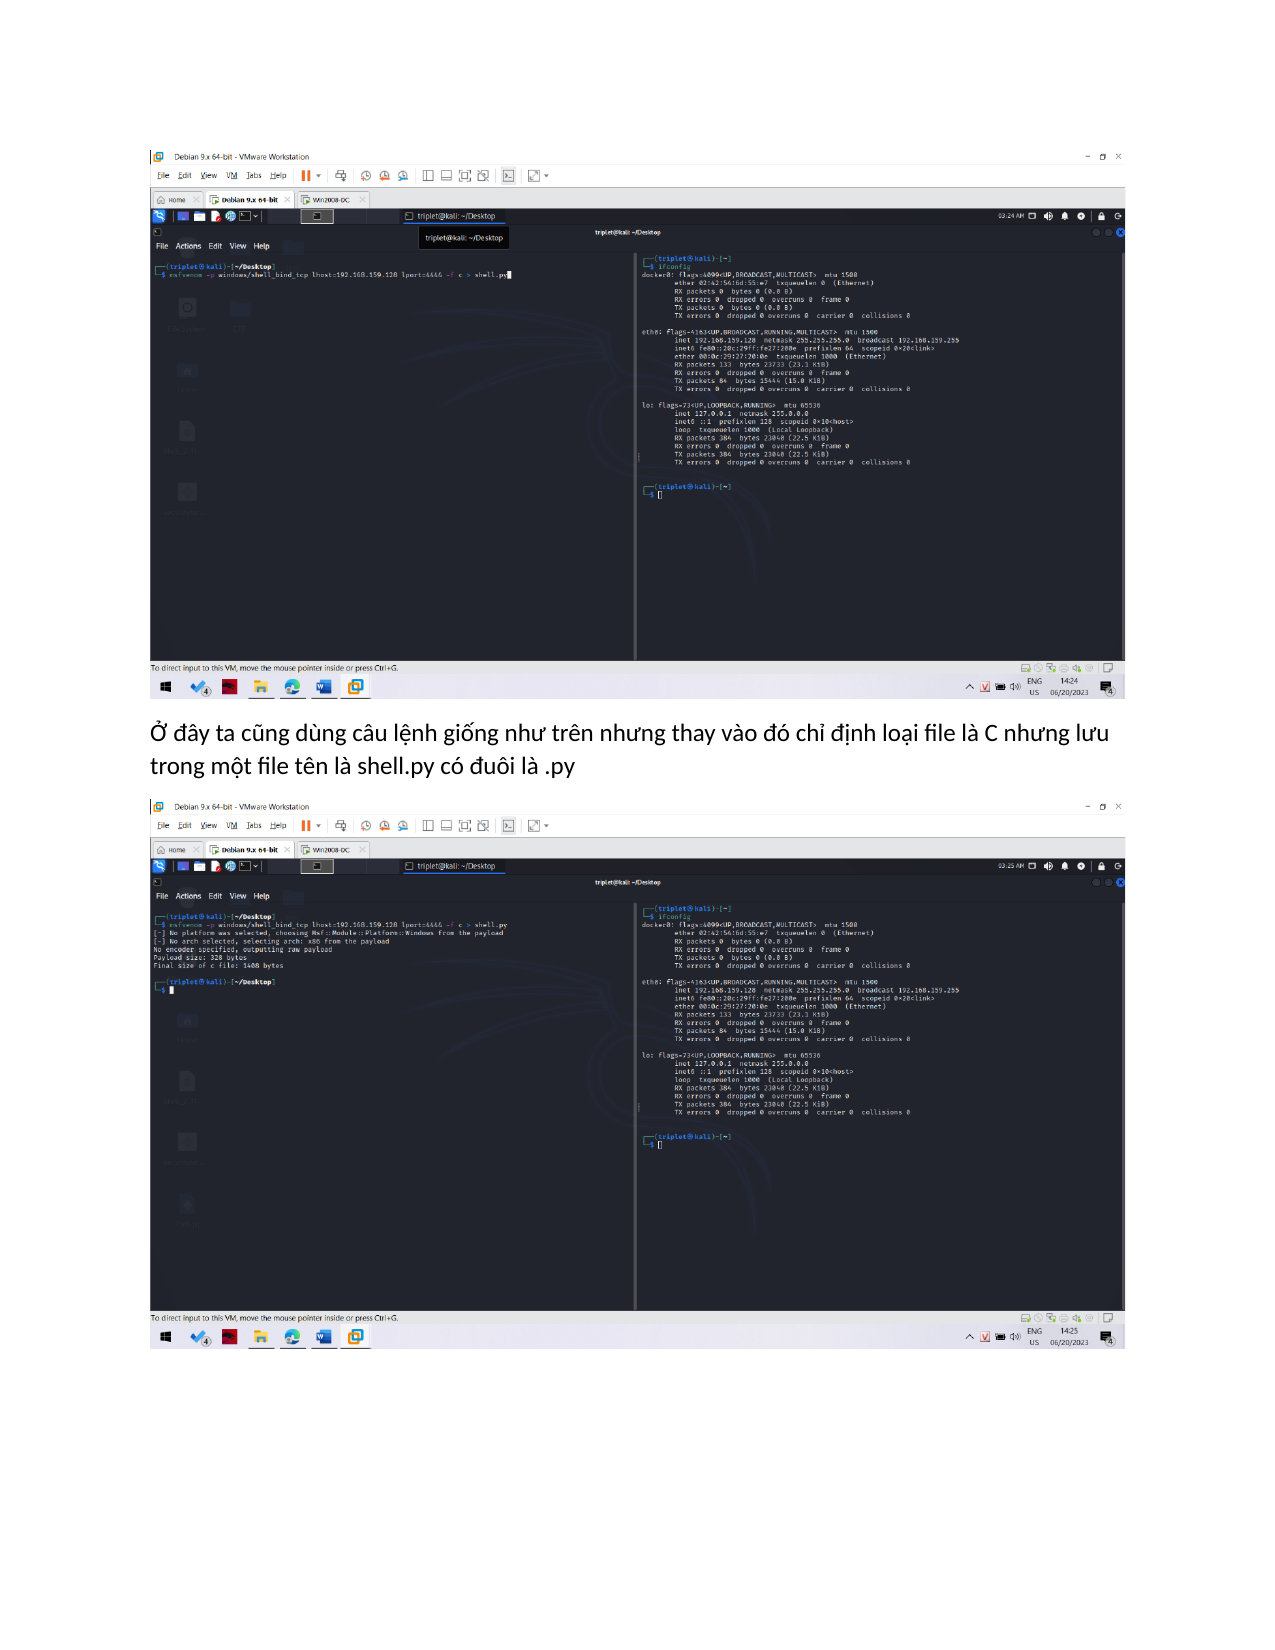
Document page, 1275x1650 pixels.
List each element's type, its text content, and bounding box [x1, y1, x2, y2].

picture [150, 150, 1125, 699]
text Ở đây ta cũng dùng câu lệnh giống như trên nhưng thay vào đó chỉ định loại file là C nhưng lưu trong một file tên là shell.py có đuôi là .py [150, 717, 1125, 781]
picture [150, 799, 1125, 1349]
